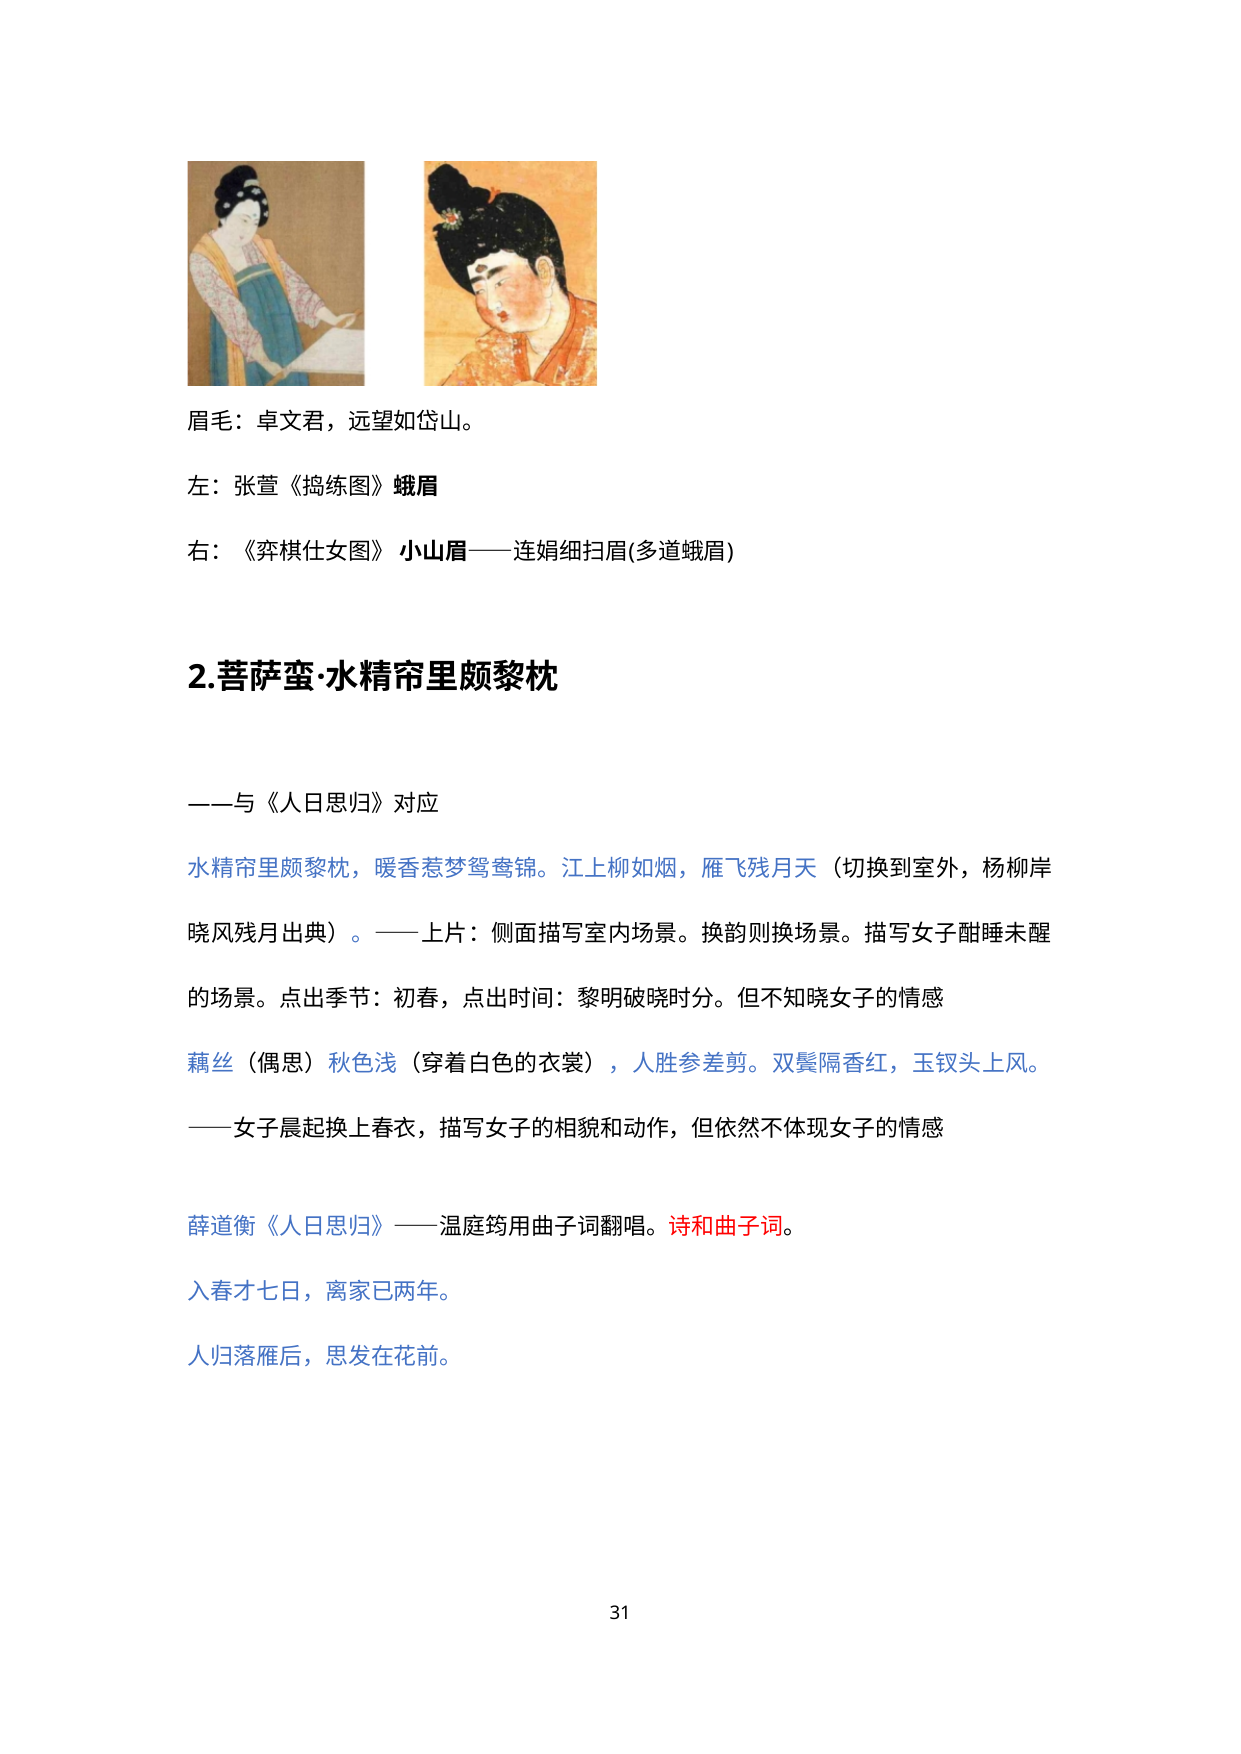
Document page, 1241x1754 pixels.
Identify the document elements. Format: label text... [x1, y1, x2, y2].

text 入春才七日，离家已两年。 人归落雁后，思发在花前。 [187, 1257, 1053, 1419]
text 右：《弈棋仕女图》 小山眉——连娟细扫眉(多道蛾眉) [187, 517, 1053, 582]
text 左：张萱《捣练图》蛾眉 [187, 452, 1053, 517]
picture [187, 161, 598, 386]
subtitle 2.菩萨蛮·水精帘里颇黎枕 [187, 642, 1053, 707]
text ——与《人日思归》对应 水精帘里颇黎枕，暖香惹梦鸳鸯锦。江上柳如烟，雁飞残月天（切换到室外，杨柳岸晓风残月出典）。——上片：侧面描写室内场景。换韵则换场景。描写女子酣睡未醒的场景。点出季节：初春，点出时间：黎明破晓时分。但不知晓女子的情感 藕丝（偶思）秋色浅（穿着白色的衣裳），人胜参差剪。双鬓隔香红，玉钗头上风。——女子晨起换上春衣，描写女子的相貌和动作，但依然不体现女子的情感 薛道衡《人日思归》——温庭筠用曲子词翻唱。诗和曲子词。 [187, 769, 1053, 1257]
text 眉毛：卓文君，远望如岱山。 [187, 387, 1053, 452]
